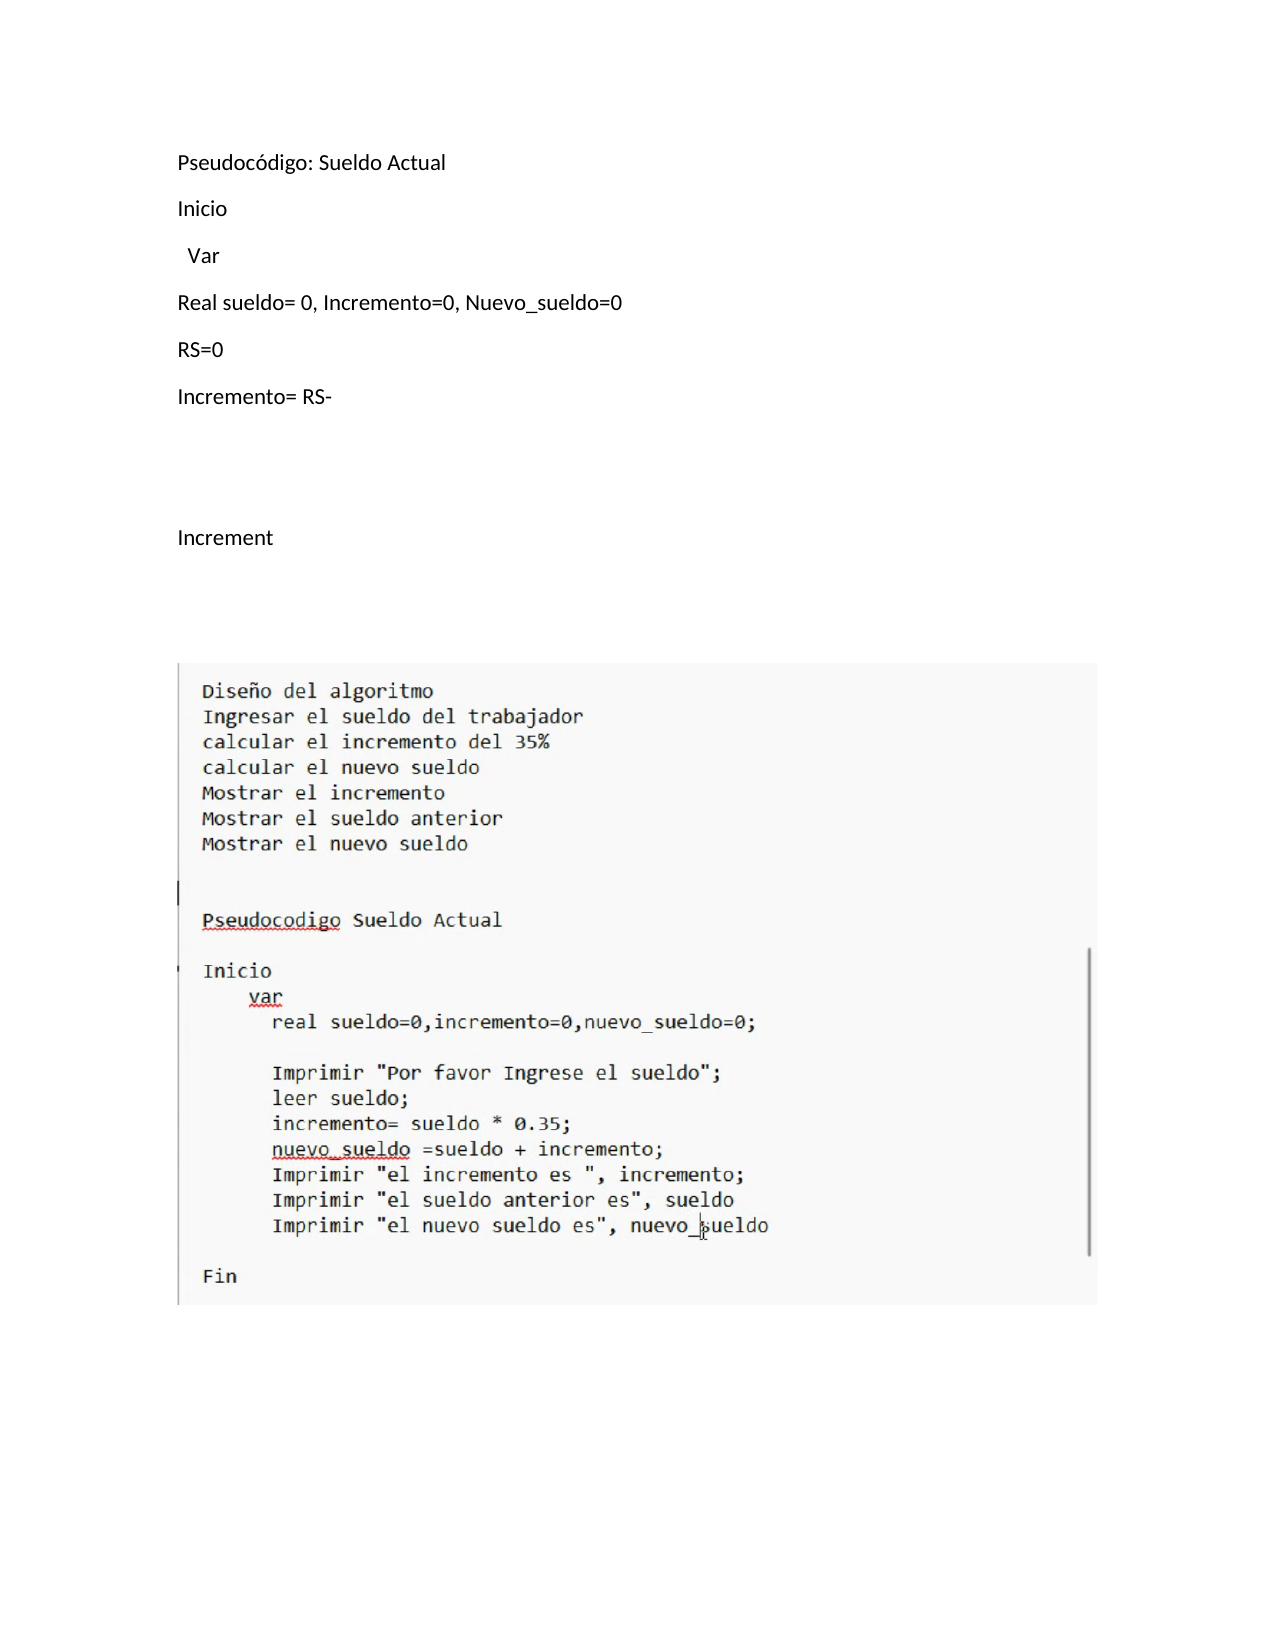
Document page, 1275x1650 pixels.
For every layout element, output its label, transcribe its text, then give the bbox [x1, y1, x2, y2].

text Real sueldo= 0, Incremento=0, Nuevo_sueldo=0 [177, 288, 1098, 316]
picture [177, 663, 1098, 1305]
text Incremento= RS- [177, 382, 1098, 410]
text Inicio [177, 194, 1098, 222]
text Pseudocódigo: Sueldo Actual [177, 148, 1098, 176]
text Var [177, 241, 1098, 269]
text Increment [177, 523, 1098, 551]
text RS=0 [177, 335, 1098, 363]
